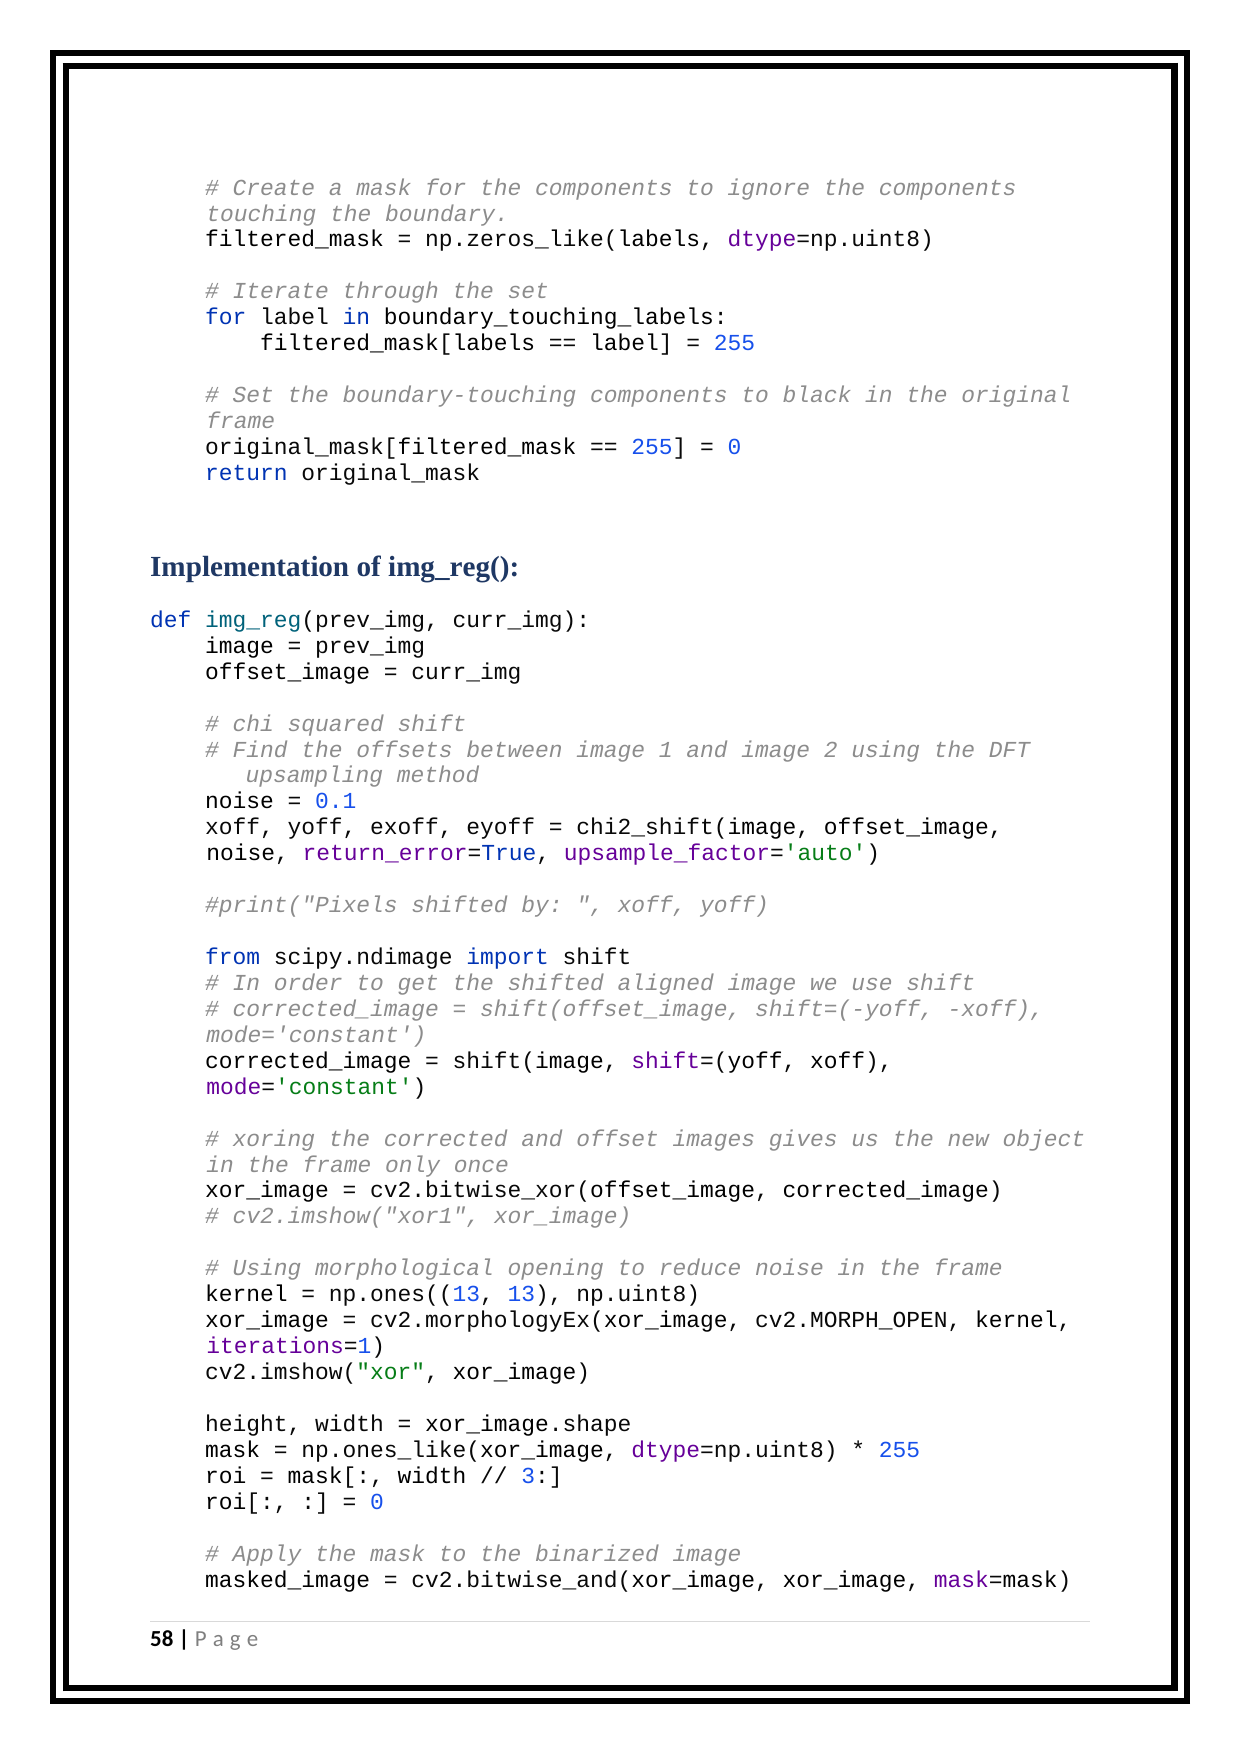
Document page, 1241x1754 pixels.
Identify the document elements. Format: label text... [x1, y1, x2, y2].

text in the frame only once xor_image = cv2.bitwise_xor(offset_image, corrected_image) # cv2.imshow("xor1", xor_image) # Using morphological opening to reduce noise in the frame kernel = np.ones((13, 13), np.uint8) xor_image = cv2.morphologyEx(xor_image, cv2.MORPH_OPEN, kernel, [150, 1153, 1090, 1334]
text noise, return_error=True, upsample_factor='auto') #print("Pixels shifted by: ", xoff, yoff) from scipy.ndimage import shift # In order to get the shifted aligned image we use shift # corrected_image = shift(offset_image, shift=(-yoff, -xoff), [150, 842, 1090, 1023]
text Implementation of img_reg(): [150, 549, 1090, 582]
text mode='constant') corrected_image = shift(image, shift=(yoff, xoff), [150, 1023, 1090, 1075]
text frame original_mask[filtered_mask == 255] = 0 return original_mask [150, 409, 1090, 515]
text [150, 150, 1090, 202]
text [150, 1334, 1090, 1594]
text touching the boundary. filtered_mask = np.zeros_like(labels, dtype=np.uint8) # Iterate through the set for label in boundary_touching_labels: filtered_mask[labels == label] = 255 # Set the boundary-touching components to black in the original [150, 202, 1090, 409]
text def img_reg(prev_img, curr_img): image = prev_img offset_image = curr_img # chi squared shift # Find the offsets between image 1 and image 2 using the DFT [150, 582, 1090, 764]
text upsampling method noise = 0.1 xoff, yoff, exoff, eyoff = chi2_shift(image, offset_image, [150, 764, 1090, 842]
text mode='constant') # xoring the corrected and offset images gives us the new object [150, 1075, 1090, 1153]
